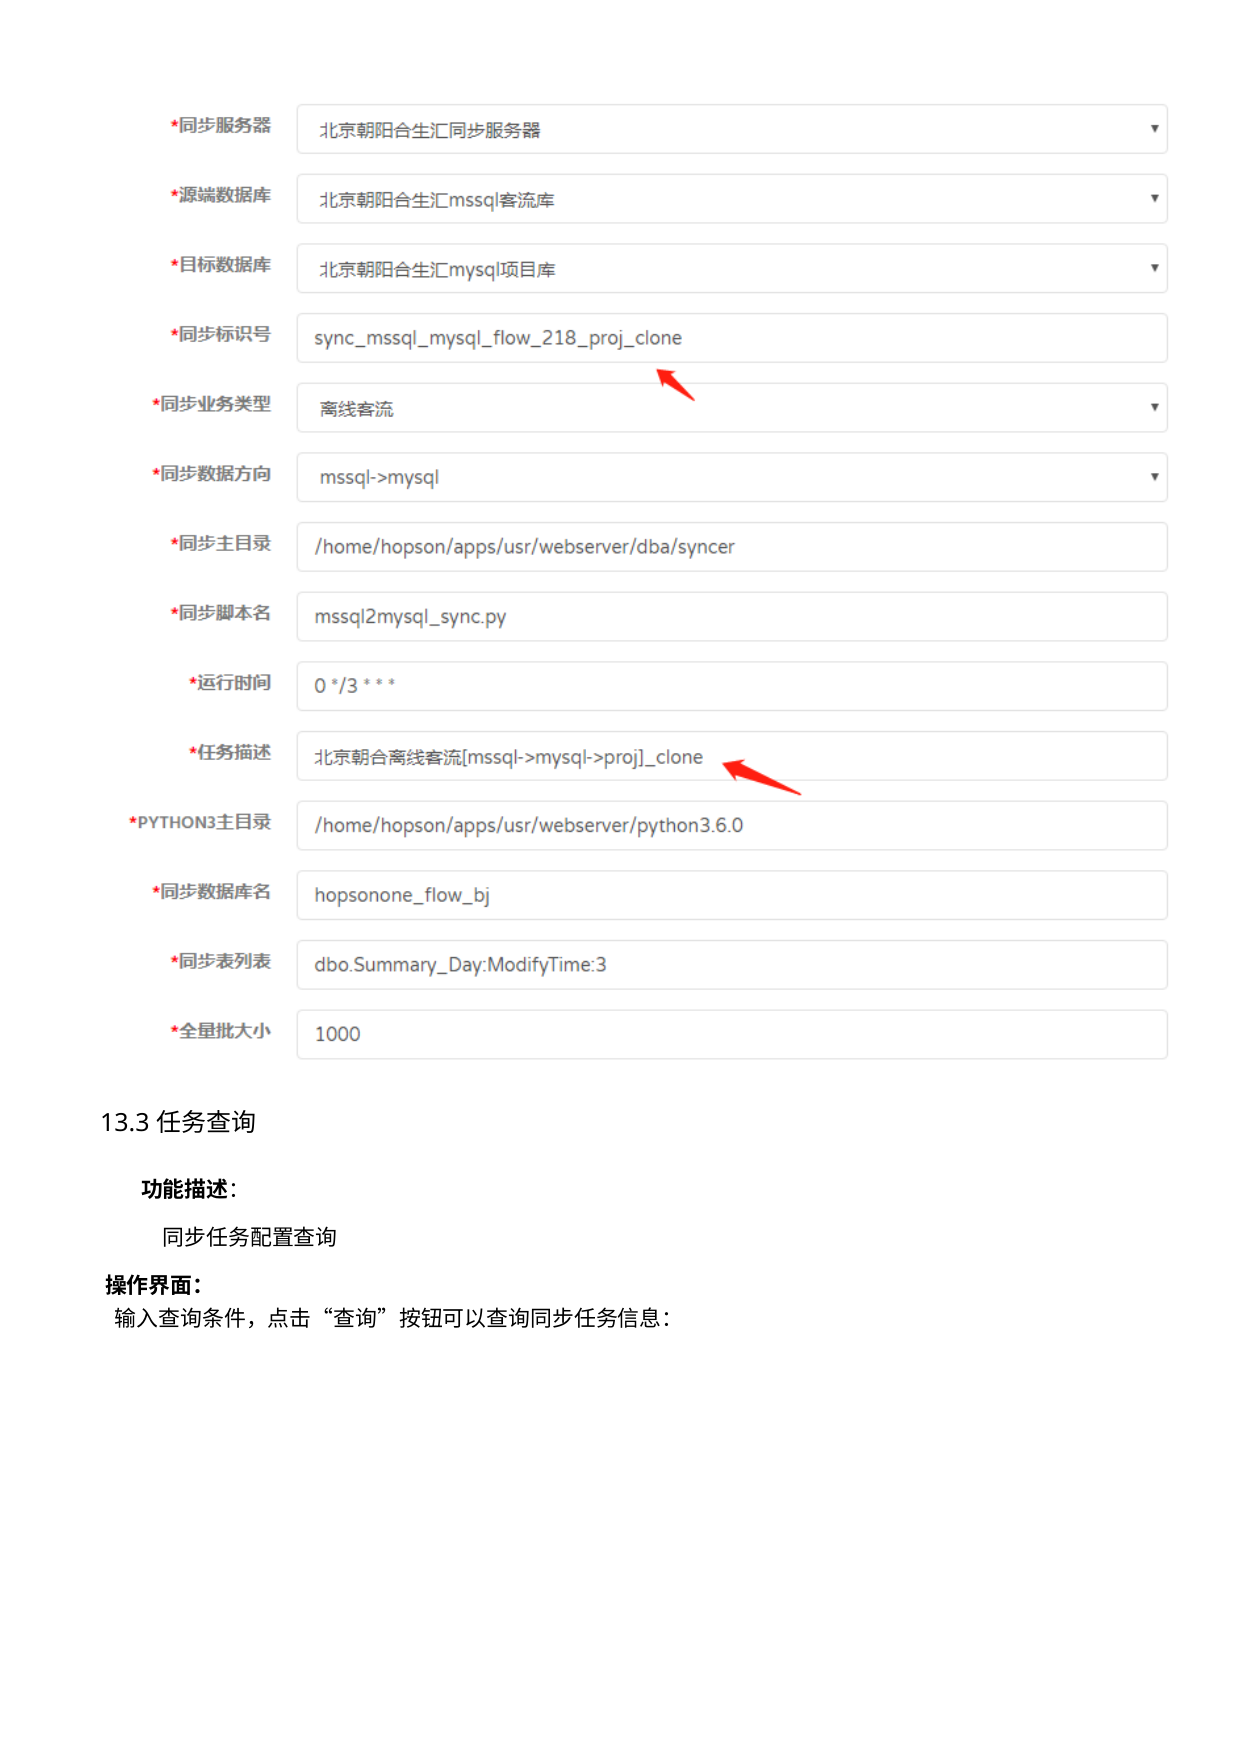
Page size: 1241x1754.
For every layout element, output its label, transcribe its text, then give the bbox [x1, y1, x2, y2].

text 输入查询条件，点击“查询”按钮可以查询同步任务信息： [75, 1301, 1165, 1333]
picture [118, 91, 1209, 1078]
text 13.3 任务查询 [75, 1088, 1165, 1153]
text 功能描述： [75, 1171, 1165, 1204]
text 操作界面： [75, 1268, 1165, 1301]
text 同步任务配置查询 [97, 1220, 1165, 1252]
